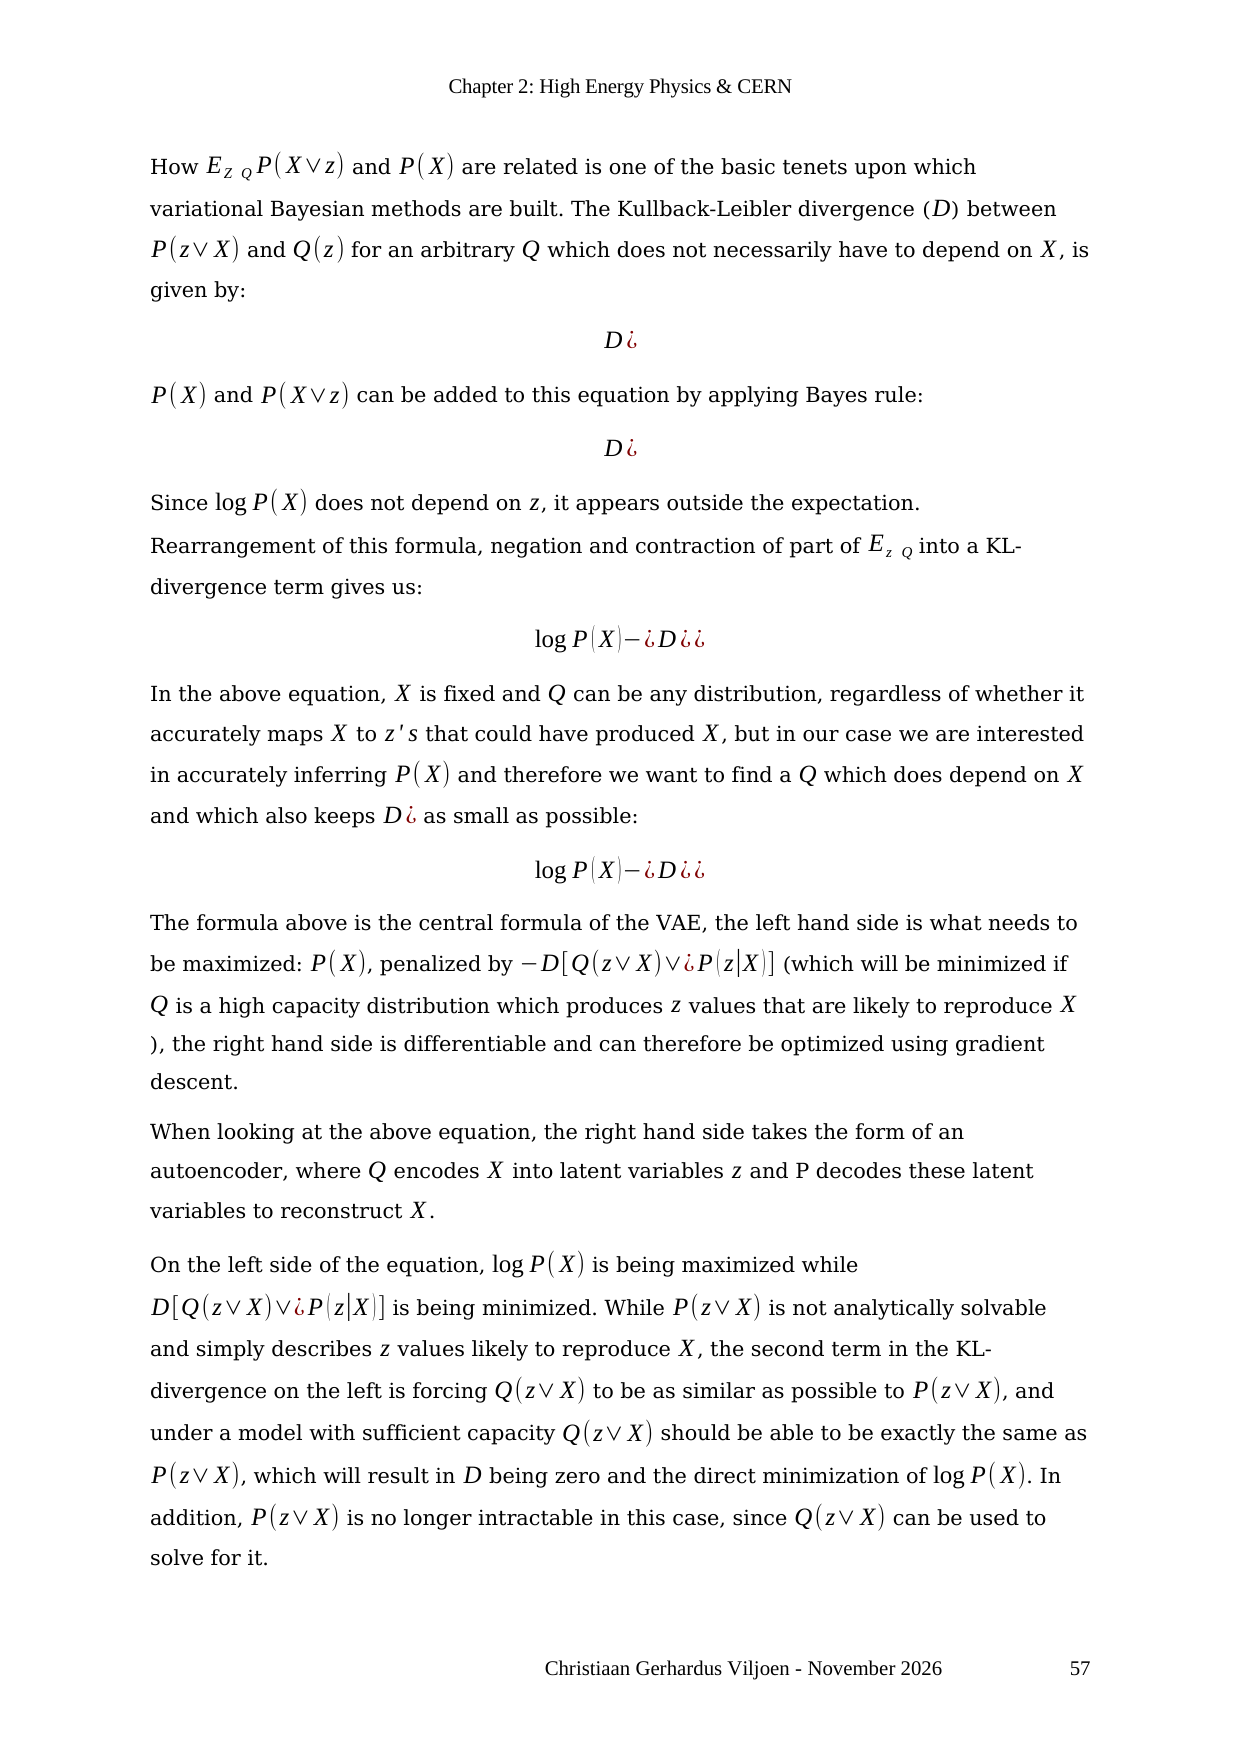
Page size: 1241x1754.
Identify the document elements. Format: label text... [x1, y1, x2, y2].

text On the left side of the equation, is being maximized while is being minimized. While is not analytically solvable and simply describes values likely to reproduce , the second term in the KL-divergence on the left is forcing to be as similar as possible to , and under a model with sufficient capacity should be able to be exactly the same as , which will result in being zero and the direct minimization of . In addition, is no longer intractable in this case, since can be used to solve for it. [150, 1249, 1090, 1570]
text When looking at the above equation, the right hand side takes the form of an autoencoder, where encodes into latent variables and P decodes these latent variables to reconstruct . [150, 1119, 1090, 1224]
text How and are related is one of the basic tenets upon which variational Bayesian methods are built. The Kullback-Leibler divergence () between and for an arbitrary which does not necessarily have to depend on , is given by: [150, 150, 1090, 302]
text Since does not depend on , it appears outside the expectation. Rearrangement of this formula, negation and contraction of part of into a KL-divergence term gives us: [150, 487, 1090, 599]
text The formula above is the central formula of the VAE, the left hand side is what needs to be maximized: , penalized by (which will be minimized if is a high capacity distribution which produces values that are likely to reproduce ), the right hand side is differentiable and can therefore be optimized using gradient descent. [150, 910, 1090, 1094]
text and can be added to this equation by applying Bayes rule: [150, 380, 1090, 410]
text In the above equation, is fixed and can be any distribution, regardless of whether it accurately maps to that could have produced , but in our case we are interested in accurately inferring and therefore we want to find a which does depend on and which also keeps as small as possible: [150, 679, 1090, 829]
